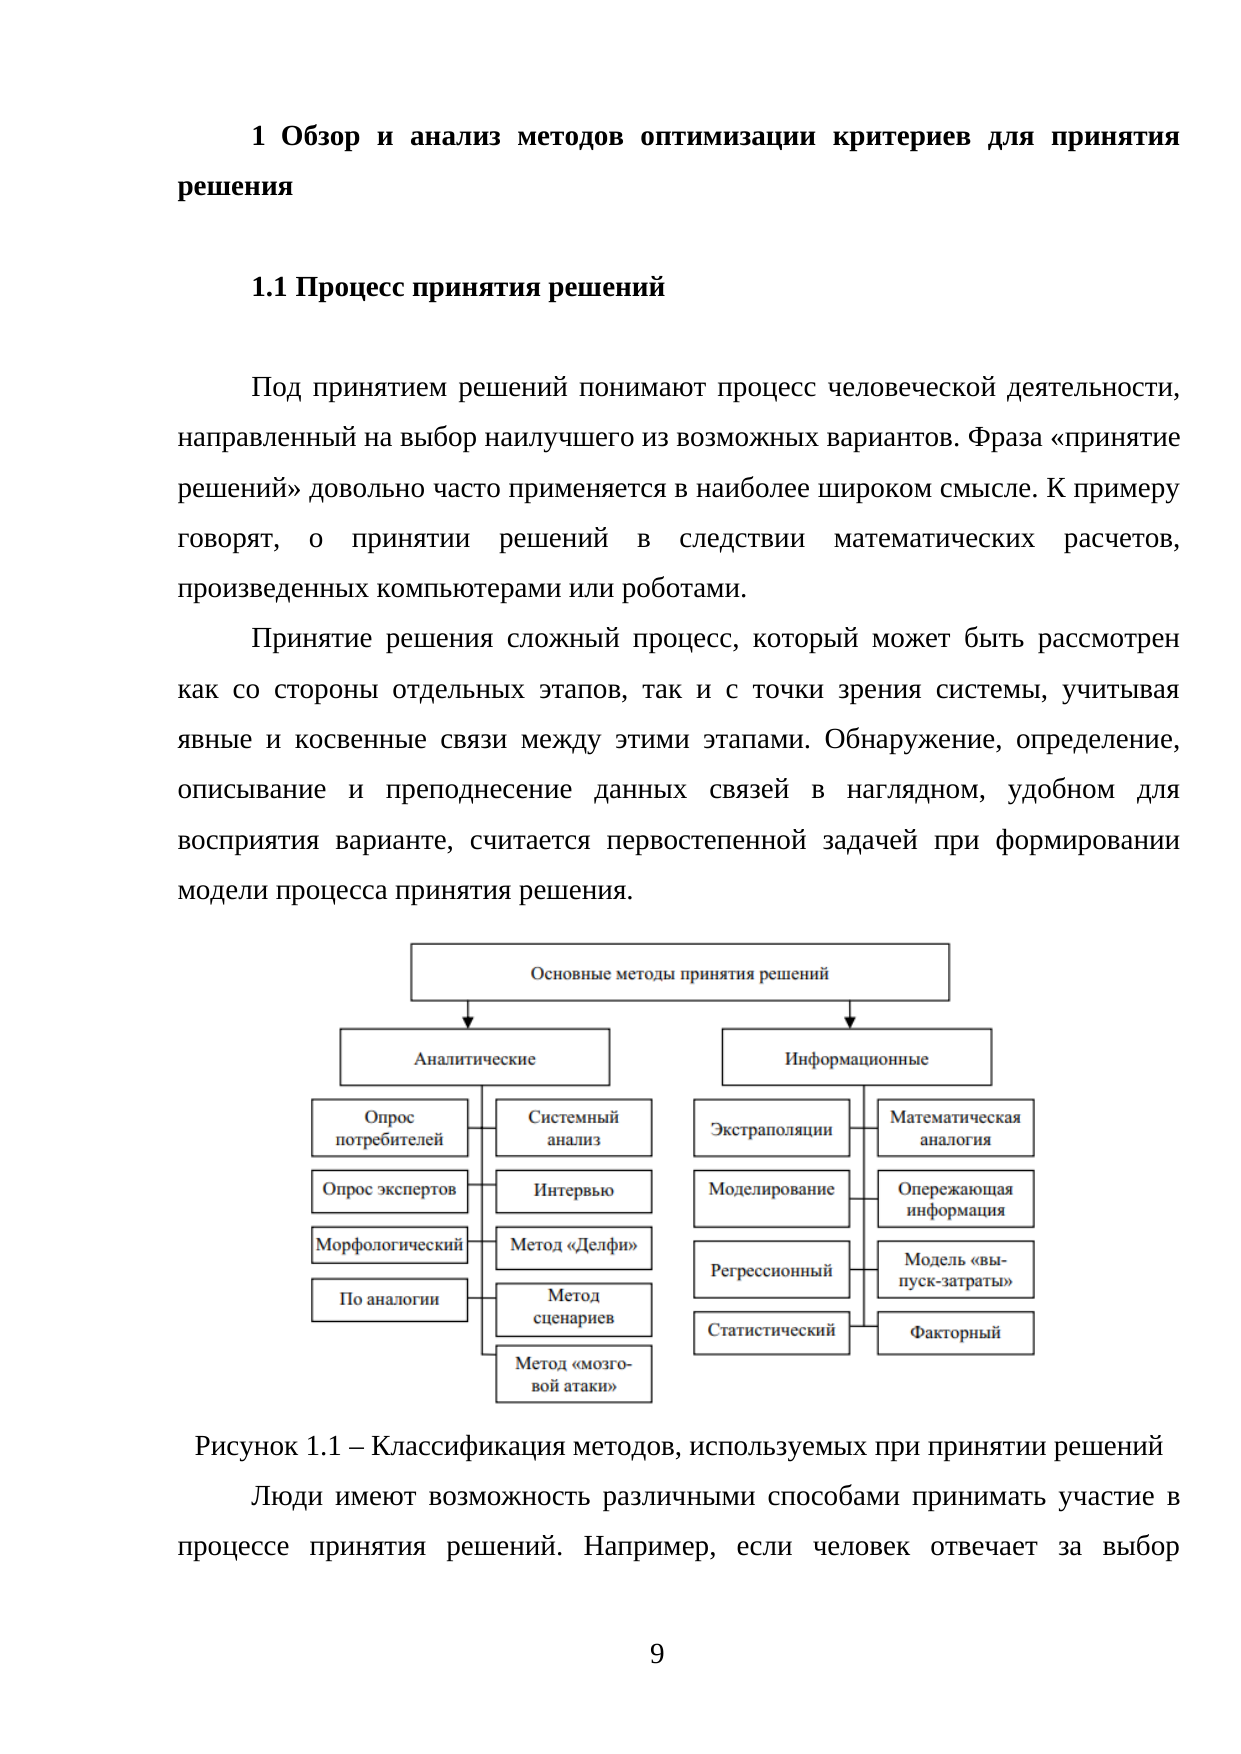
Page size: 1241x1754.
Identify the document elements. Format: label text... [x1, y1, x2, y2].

text Под принятием решений понимают процесс человеческой деятельности, направленный на выбор наилучшего из возможных вариантов. Фраза «принятие решений» довольно часто применяется в наиболее широком смысле. К примеру говорят, о принятии решений в следствии математических расчетов, произведенных компьютерами или роботами. [177, 369, 1181, 604]
subtitle Процесс принятия решений [177, 269, 1181, 302]
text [177, 1478, 1181, 1562]
text Рисунок 1.1 – Классификация методов, используемых при принятии решений [177, 1428, 1181, 1461]
subtitle Обзор и анализ методов оптимизации критериев для принятия решения [177, 118, 1181, 202]
text Принятие решения сложный процесс, который может быть рассмотрен как со стороны отдельных этапов, так и с точки зрения системы, учитывая явные и косвенные связи между этими этапами. Обнаружение, определение, описывание и преподнесение данных связей в наглядном, удобном для восприятия варианте, считается первостепенной задачей при формировании модели процесса принятия решения. [177, 621, 1181, 906]
picture [286, 922, 1072, 1412]
